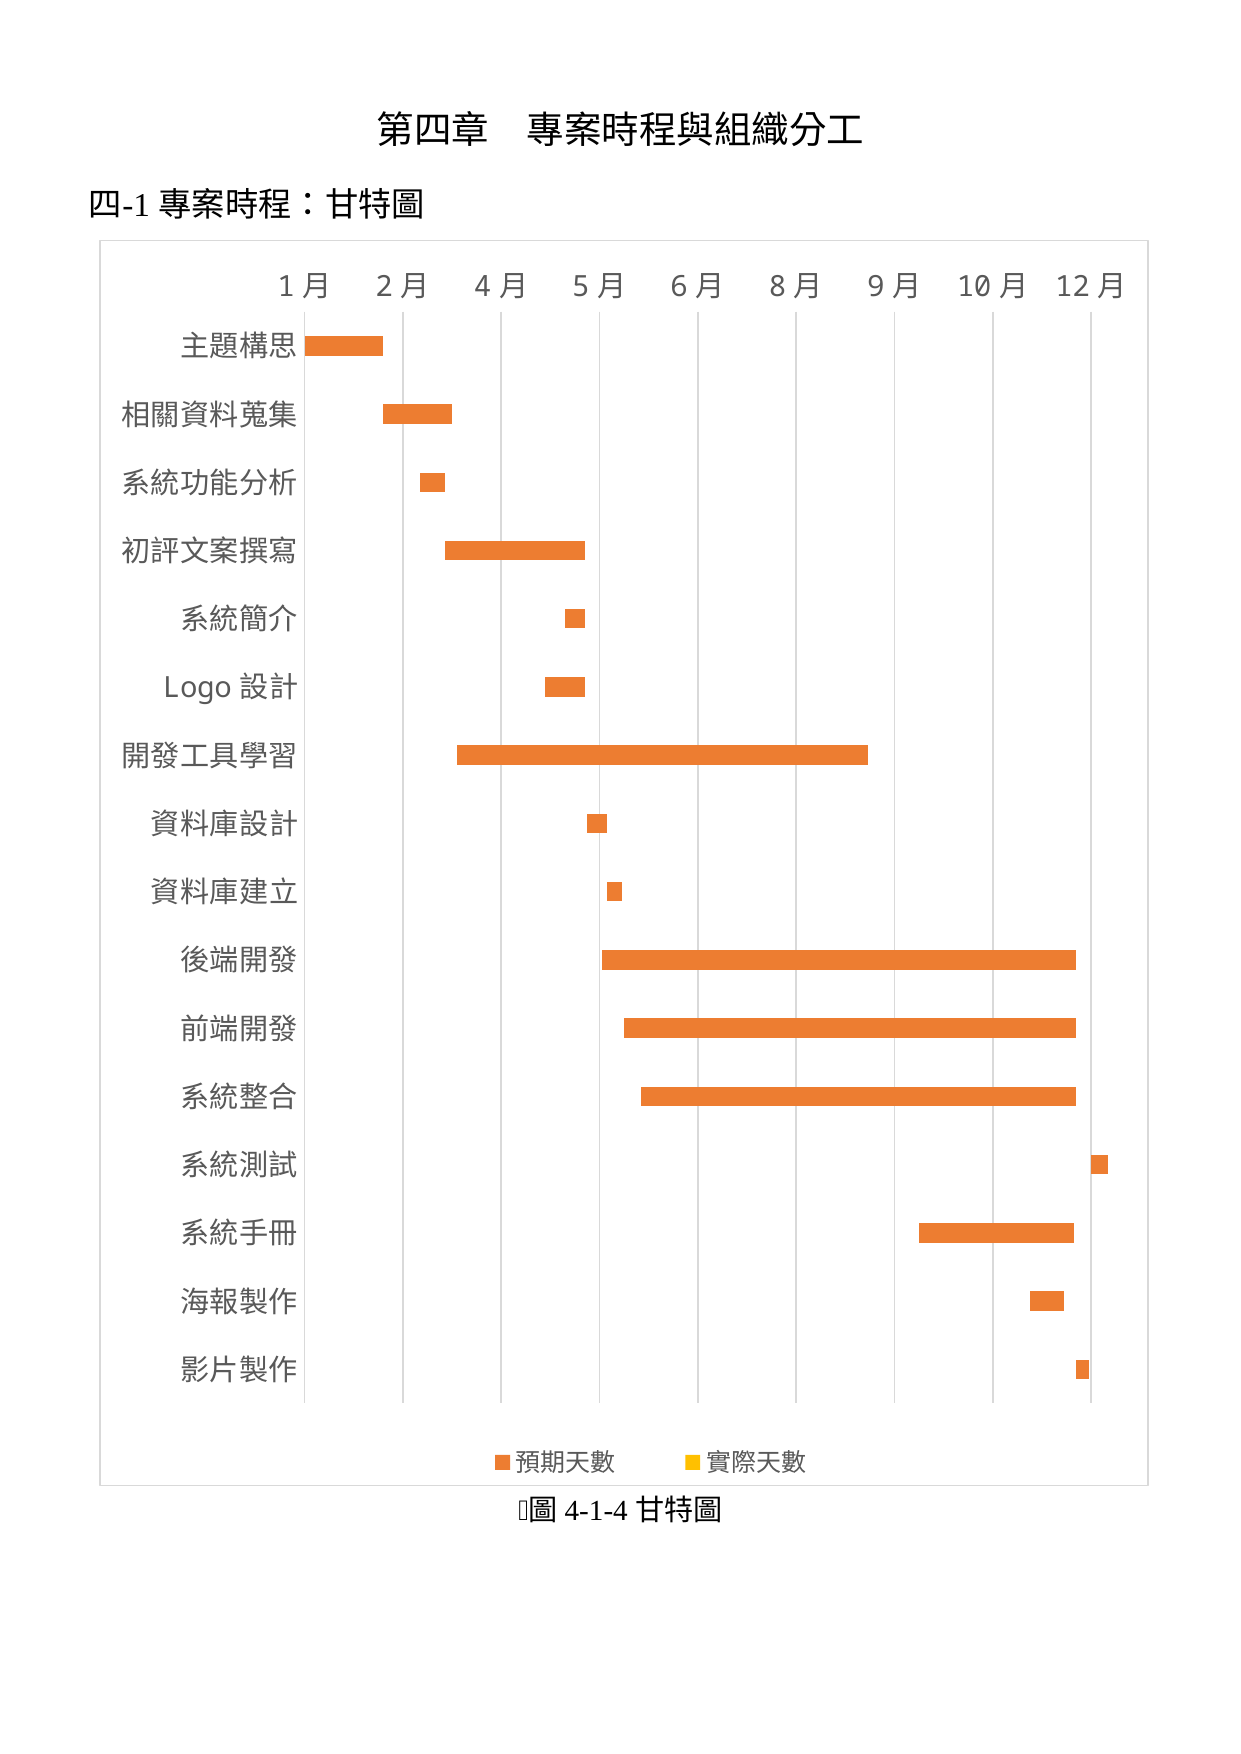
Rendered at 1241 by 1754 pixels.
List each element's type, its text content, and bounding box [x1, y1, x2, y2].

subtitle 專案時程：甘特圖 [89, 164, 1152, 239]
subtitle 專案時程與組織分工 [89, 89, 1152, 164]
